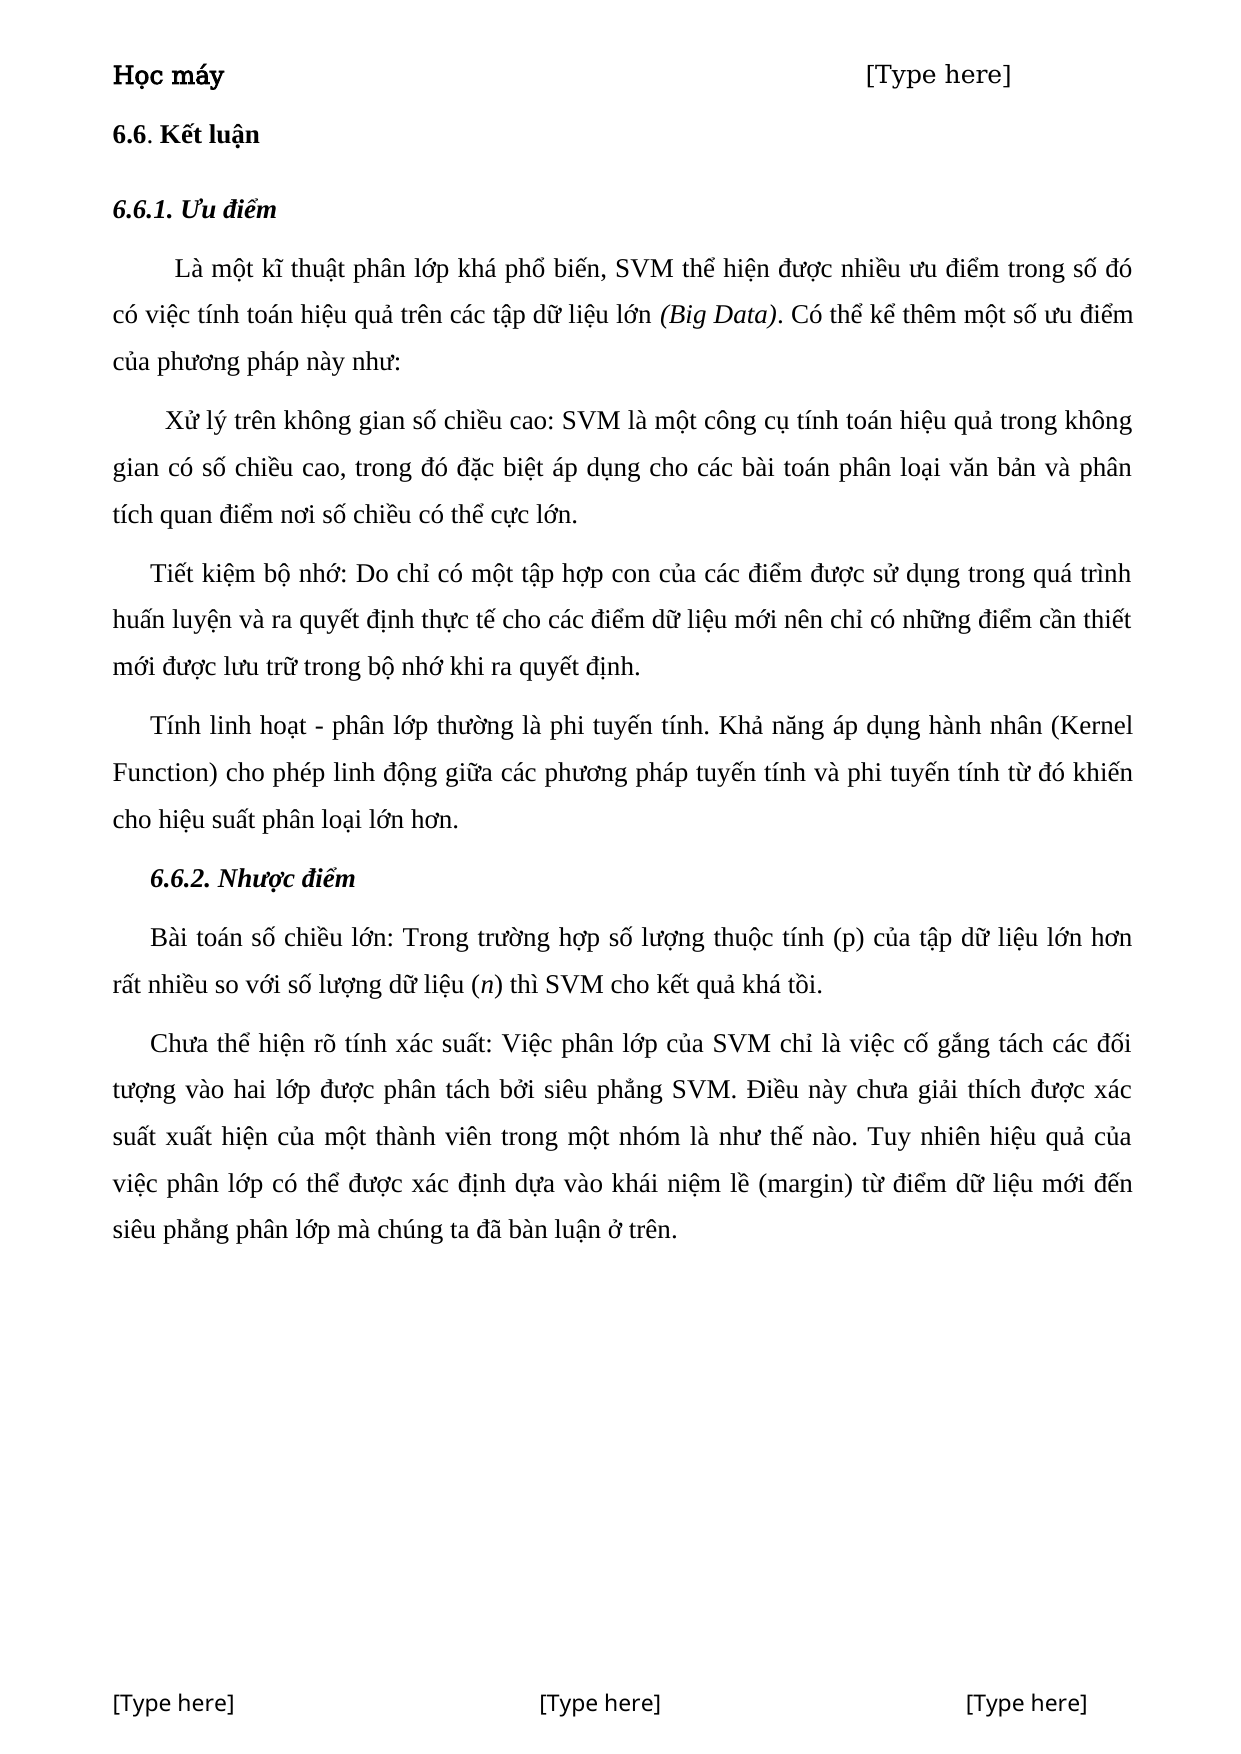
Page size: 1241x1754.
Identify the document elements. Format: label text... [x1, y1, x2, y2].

text Chưa thể hiện rõ tính xác suất: Việc phân lớp của SVM chỉ là việc cố gắng tách các đối tượng vào hai lớp được phân tách bởi siêu phẳng SVM. Điều này chưa giải thích được xác suất xuất hiện của một thành viên trong một nhóm là như thế nào. Tuy nhiên hiệu quả của việc phân lớp có thể được xác định dựa vào khái niệm lề (margin) từ điểm dữ liệu mới đến siêu phẳng phân lớp mà chúng ta đã bàn luận ở trên. [112, 1027, 1134, 1245]
text Bài toán số chiều lớn: Trong trường hợp số lượng thuộc tính (p) của tập dữ liệu lớn hơn rất nhiều so với số lượng dữ liệu (n) thì SVM cho kết quả khá tồi. [112, 921, 1134, 999]
text 6.6.2. Nhược điểm [112, 862, 1134, 893]
text 6.6.1. Ưu điểm [112, 193, 1134, 224]
text Tiết kiệm bộ nhớ: Do chỉ có một tập hợp con của các điểm được sử dụng trong quá trình huấn luyện và ra quyết định thực tế cho các điểm dữ liệu mới nên chỉ có những điểm cần thiết mới được lưu trữ trong bộ nhớ khi ra quyết định. [112, 557, 1134, 681]
text Là một kĩ thuật phân lớp khá phổ biến, SVM thể hiện được nhiều ưu điểm trong số đó có việc tính toán hiệu quả trên các tập dữ liệu lớn (Big Data). Có thể kể thêm một số ưu điểm của phương pháp này như: [112, 252, 1134, 376]
text Xử lý trên không gian số chiều cao: SVM là một công cụ tính toán hiệu quả trong không gian có số chiều cao, trong đó đặc biệt áp dụng cho các bài toán phân loại văn bản và phân tích quan điểm nơi số chiều có thể cực lớn. [112, 404, 1134, 529]
text Tính linh hoạt - phân lớp thường là phi tuyến tính. Khả năng áp dụng hành nhân (Kernel Function) cho phép linh động giữa các phương pháp tuyến tính và phi tuyến tính từ đó khiến cho hiệu suất phân loại lớn hơn. [112, 709, 1134, 834]
text 6.6. Kết luận [112, 118, 1134, 149]
